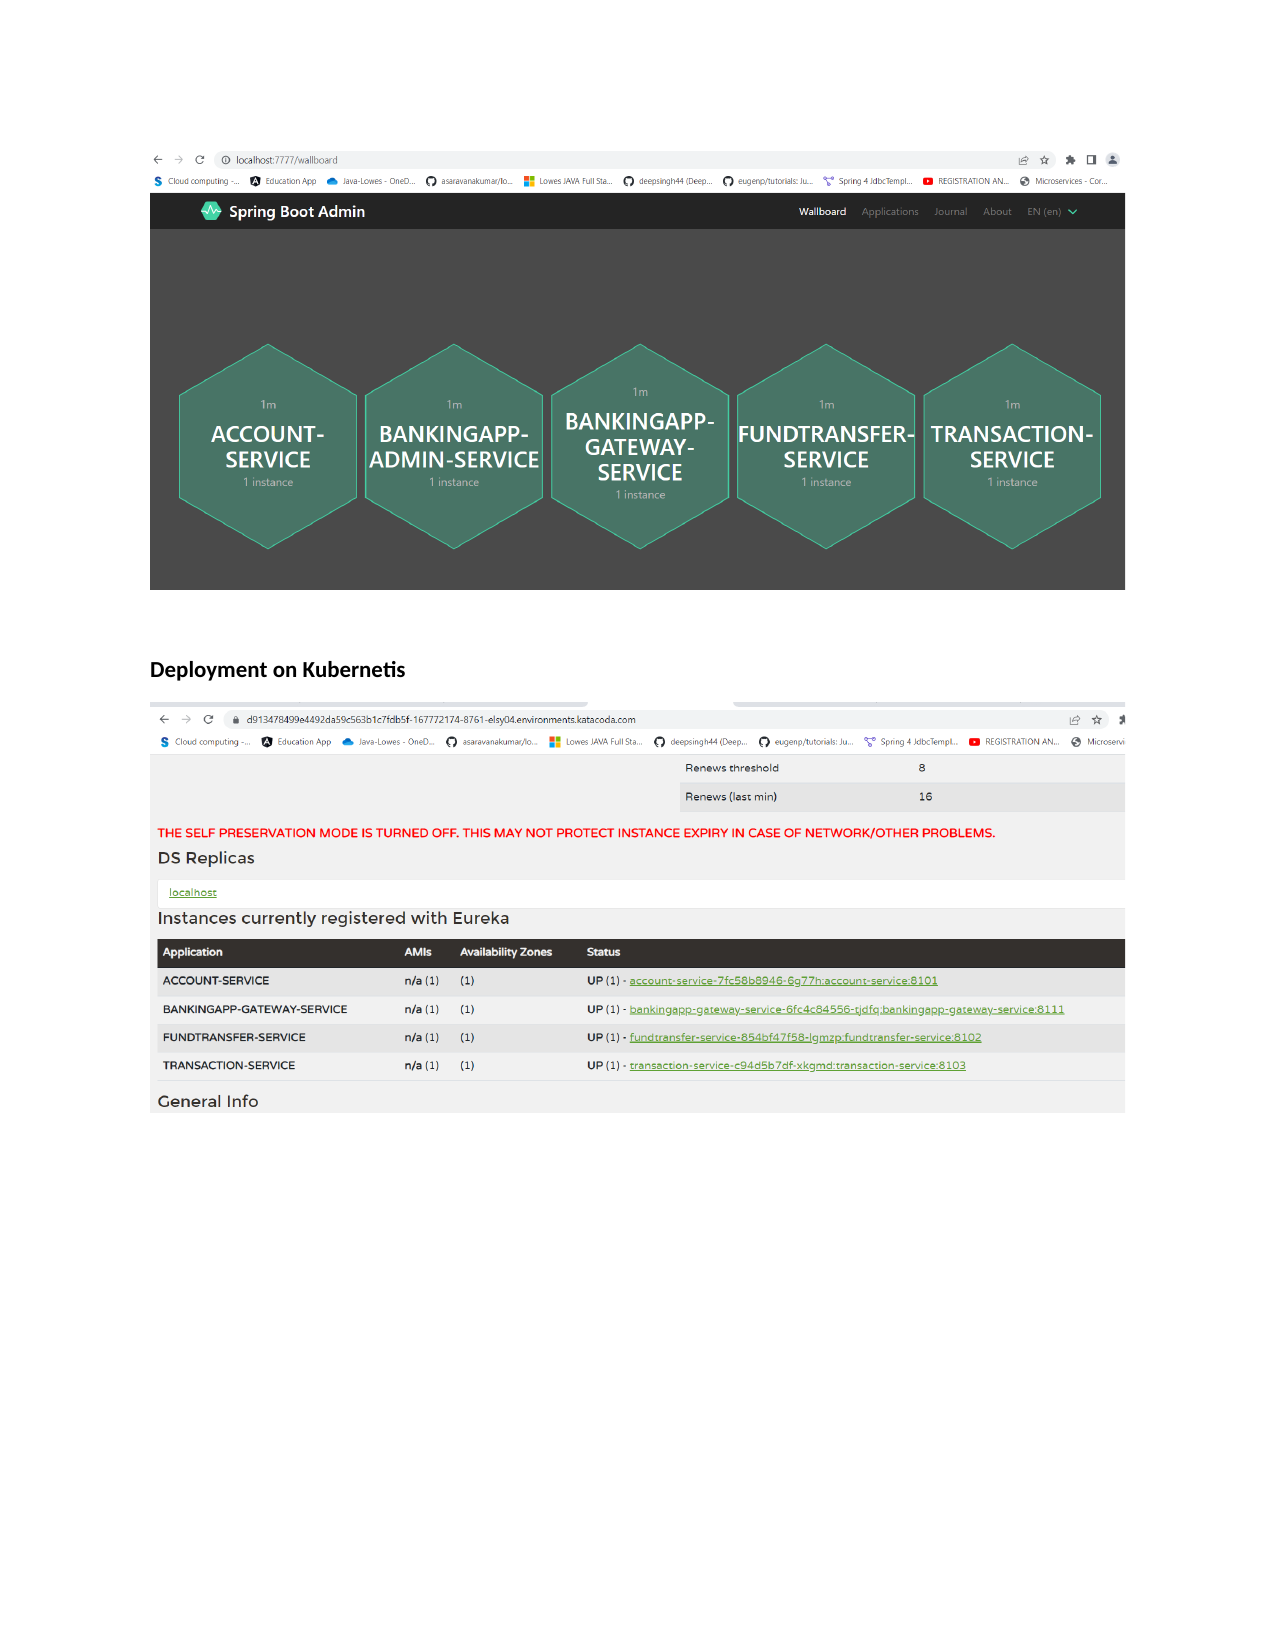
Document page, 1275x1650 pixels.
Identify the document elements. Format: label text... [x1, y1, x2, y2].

text Deployment on Kubernetis [150, 656, 1125, 684]
picture [150, 150, 1125, 590]
picture [150, 702, 1125, 1113]
